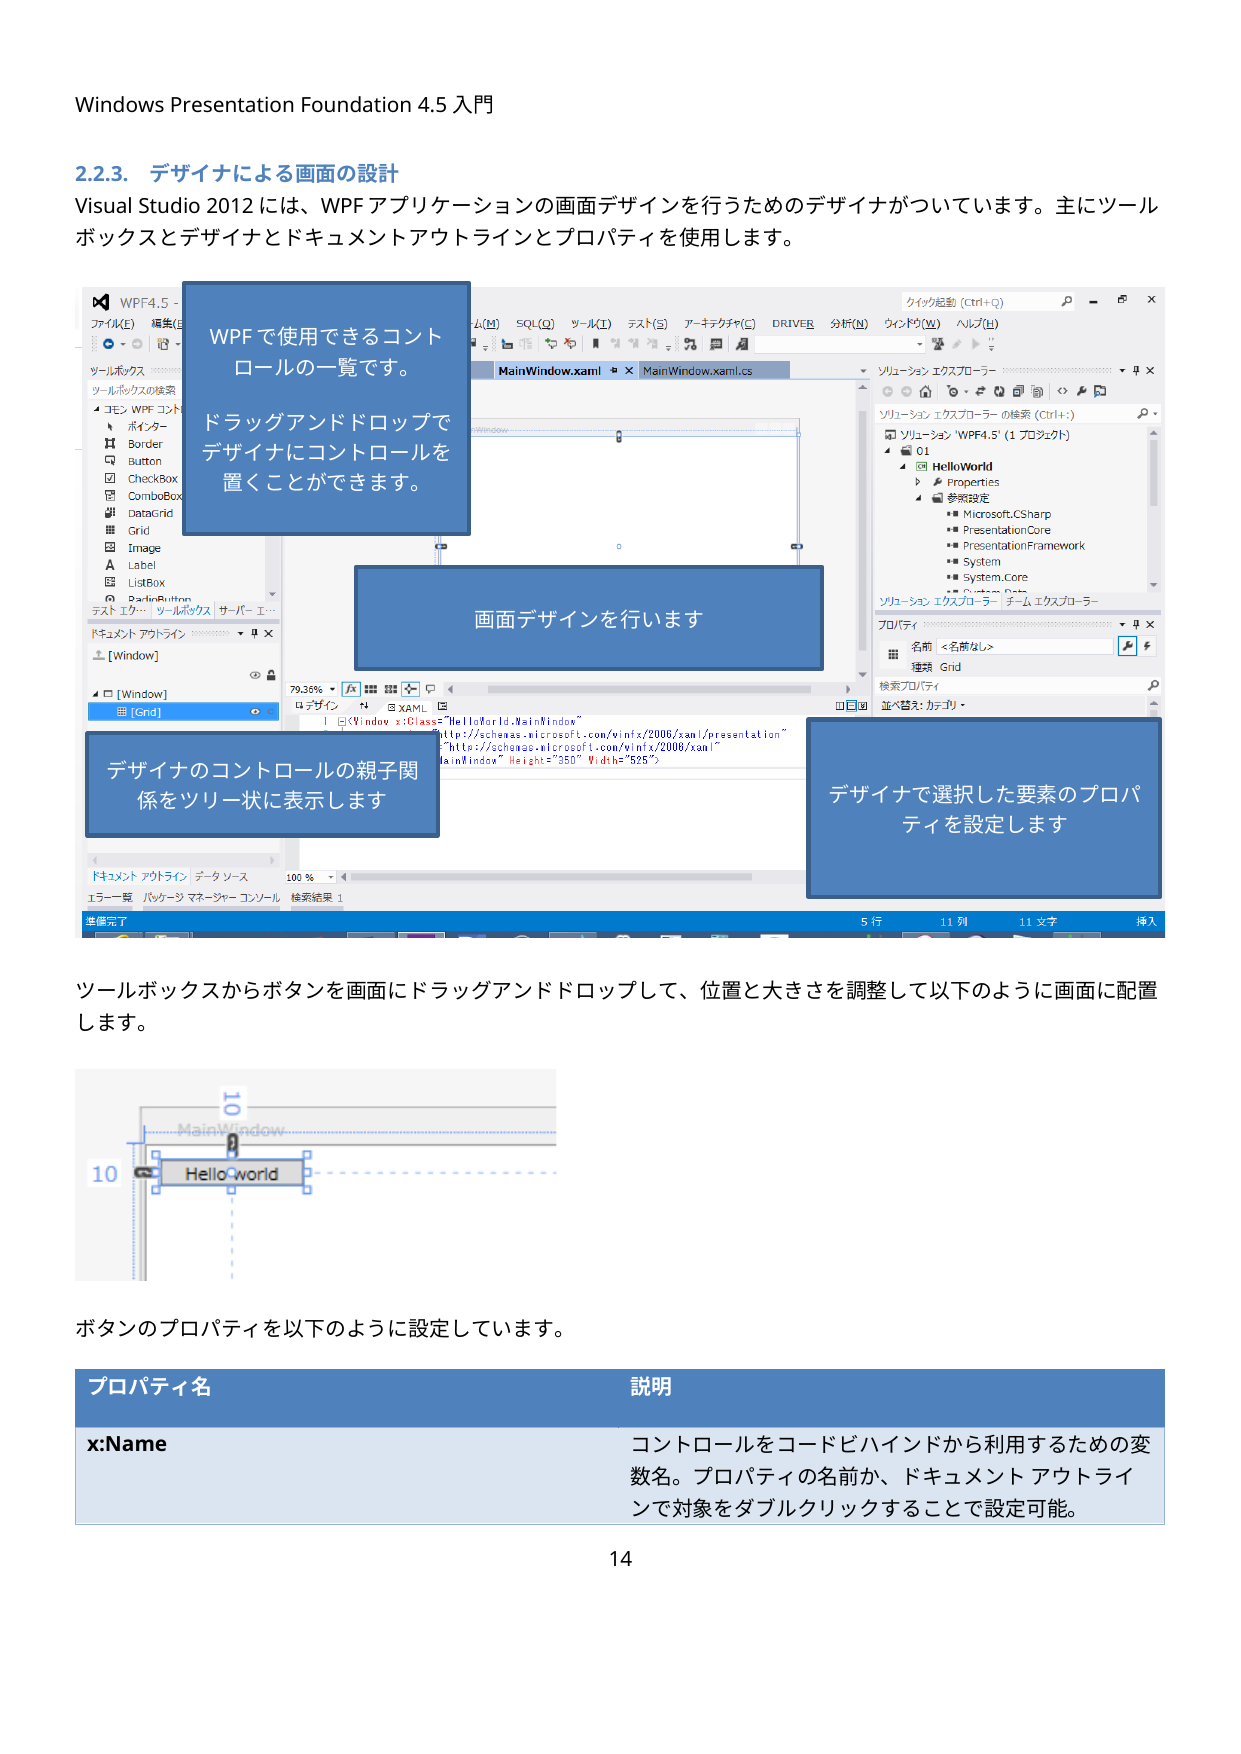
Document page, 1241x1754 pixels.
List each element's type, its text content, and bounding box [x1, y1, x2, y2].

text Visual Studio 2012には、WPFアプリケーションの画面デザインを行うためのデザイナがついています。主にツールボックスとデザイナとドキュメントアウトラインとプロパティを使用します。 [75, 188, 1165, 252]
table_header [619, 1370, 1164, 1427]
subtitle デザイナによる画面の設計 [75, 156, 1165, 188]
picture [75, 287, 1166, 938]
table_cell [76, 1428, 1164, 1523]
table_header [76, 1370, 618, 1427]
text ボタンのプロパティを以下のように設定しています。 [75, 1312, 1165, 1343]
picture [75, 1069, 557, 1281]
text ツールボックスからボタンを画面にドラッグアンドドロップして、位置と大きさを調整して以下のように画面に配置します。 [75, 974, 1165, 1038]
